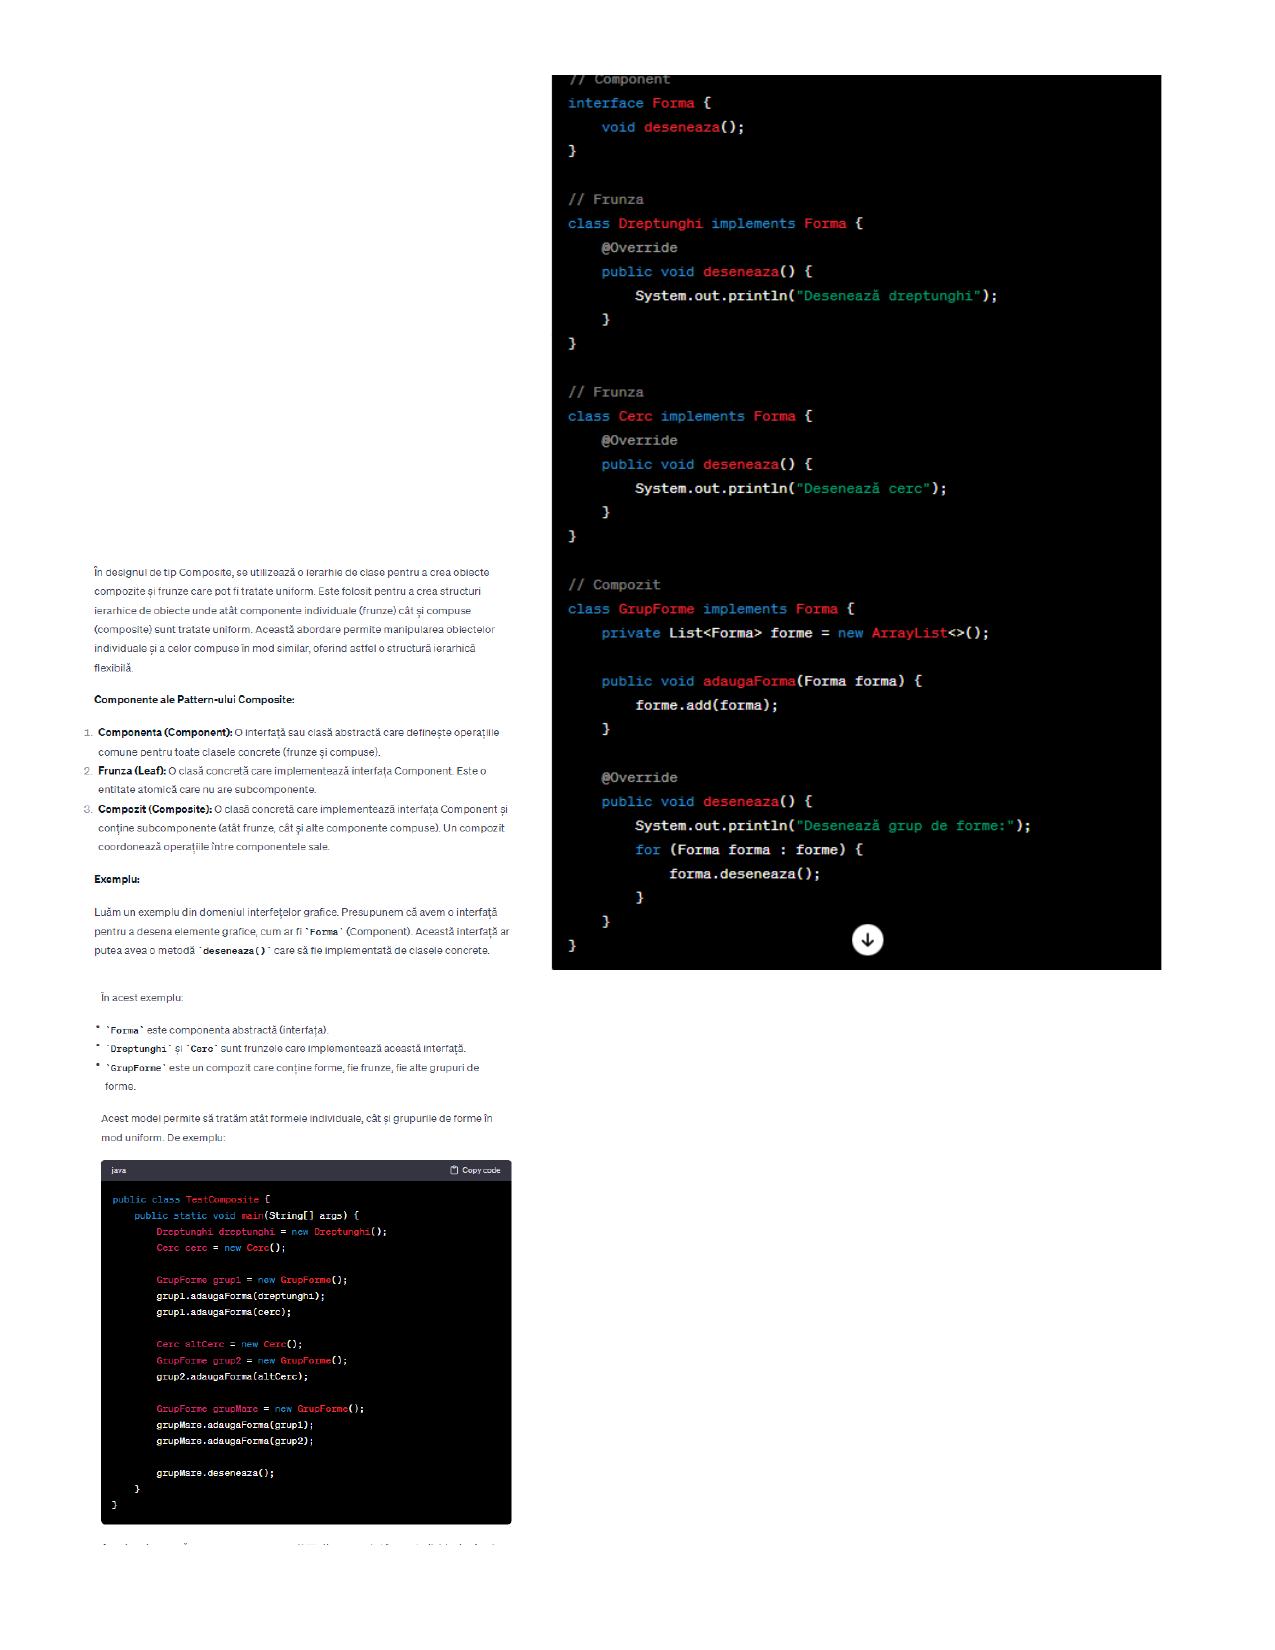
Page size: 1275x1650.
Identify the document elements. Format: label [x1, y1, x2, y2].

picture [75, 988, 524, 1545]
picture [75, 75, 1162, 970]
